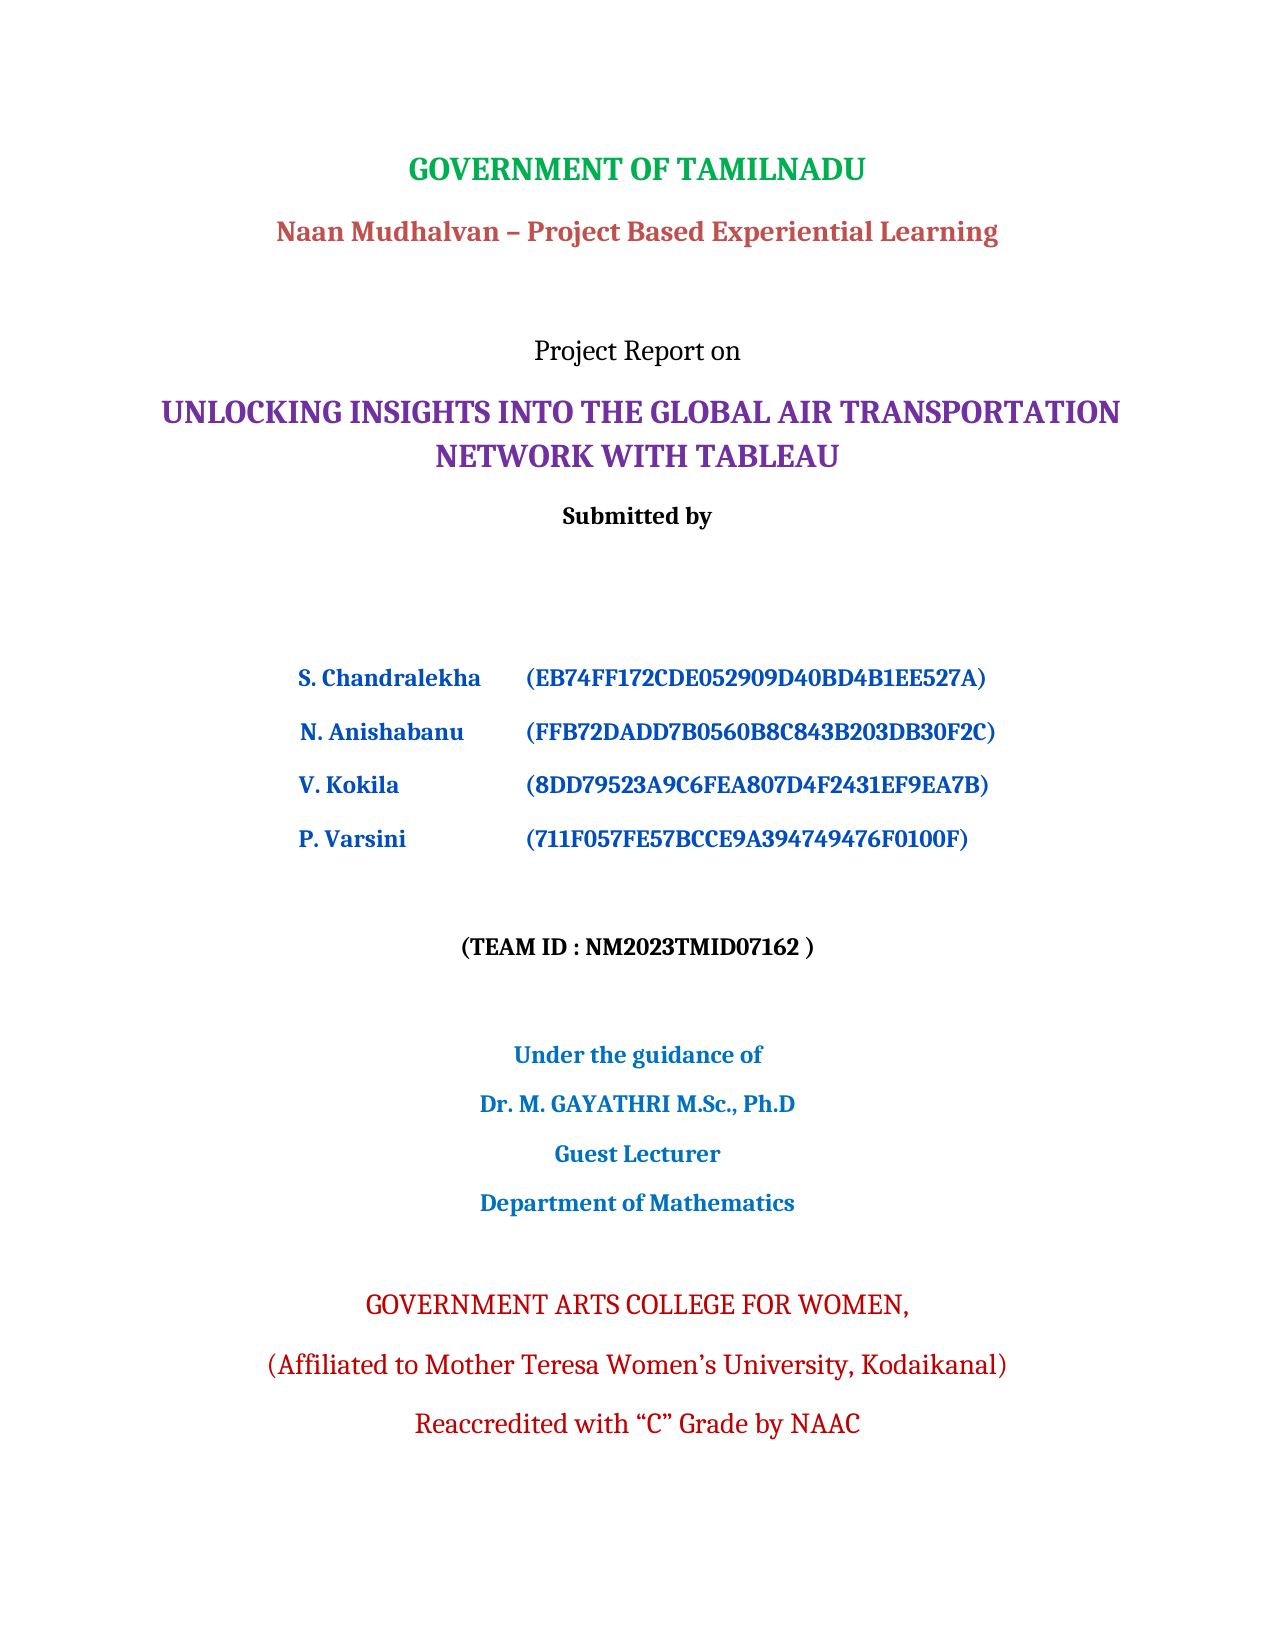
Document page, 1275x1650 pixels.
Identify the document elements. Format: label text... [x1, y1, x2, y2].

text (Affiliated to Mother Teresa Women’s University, Kodaikanal) [150, 1348, 1125, 1381]
text P. Varsini (711F057FE57BCCE9A394749476F0100F) [150, 825, 1125, 854]
text Dr. M. GAYATHRI M.Sc., Ph.D [150, 1090, 1125, 1119]
text N. Anishabanu (FFB72DADD7B0560B8C843B203DB30F2C) [225, 717, 1125, 746]
text S. Chandralekha (EB74FF172CDE052909D40BD4B1EE527A) [150, 663, 1125, 692]
text Reaccredited with “C” Grade by NAAC [150, 1407, 1125, 1441]
text Submitted by [150, 502, 1125, 531]
text GOVERNMENT OF TAMILNADU [150, 150, 1125, 188]
text V. Kokila (8DD79523A9C6FEA807D4F2431EF9EA7B) [150, 771, 1125, 800]
text GOVERNMENT ARTS COLLEGE FOR WOMEN, [150, 1288, 1125, 1322]
text Under the guidance of [150, 1041, 1125, 1069]
text UNLOCKING INSIGHTS INTO THE GLOBAL AIR TRANSPORTATION NETWORK WITH TABLEAU [150, 393, 1125, 475]
text (TEAM ID : NM2023TMID07162 ) [150, 933, 1125, 962]
text Guest Lecturer [150, 1140, 1125, 1168]
text Department of Mathematics [150, 1189, 1125, 1218]
text Naan Mudhalvan – Project Based Experiential Learning [150, 215, 1125, 248]
text Project Report on [150, 334, 1125, 367]
